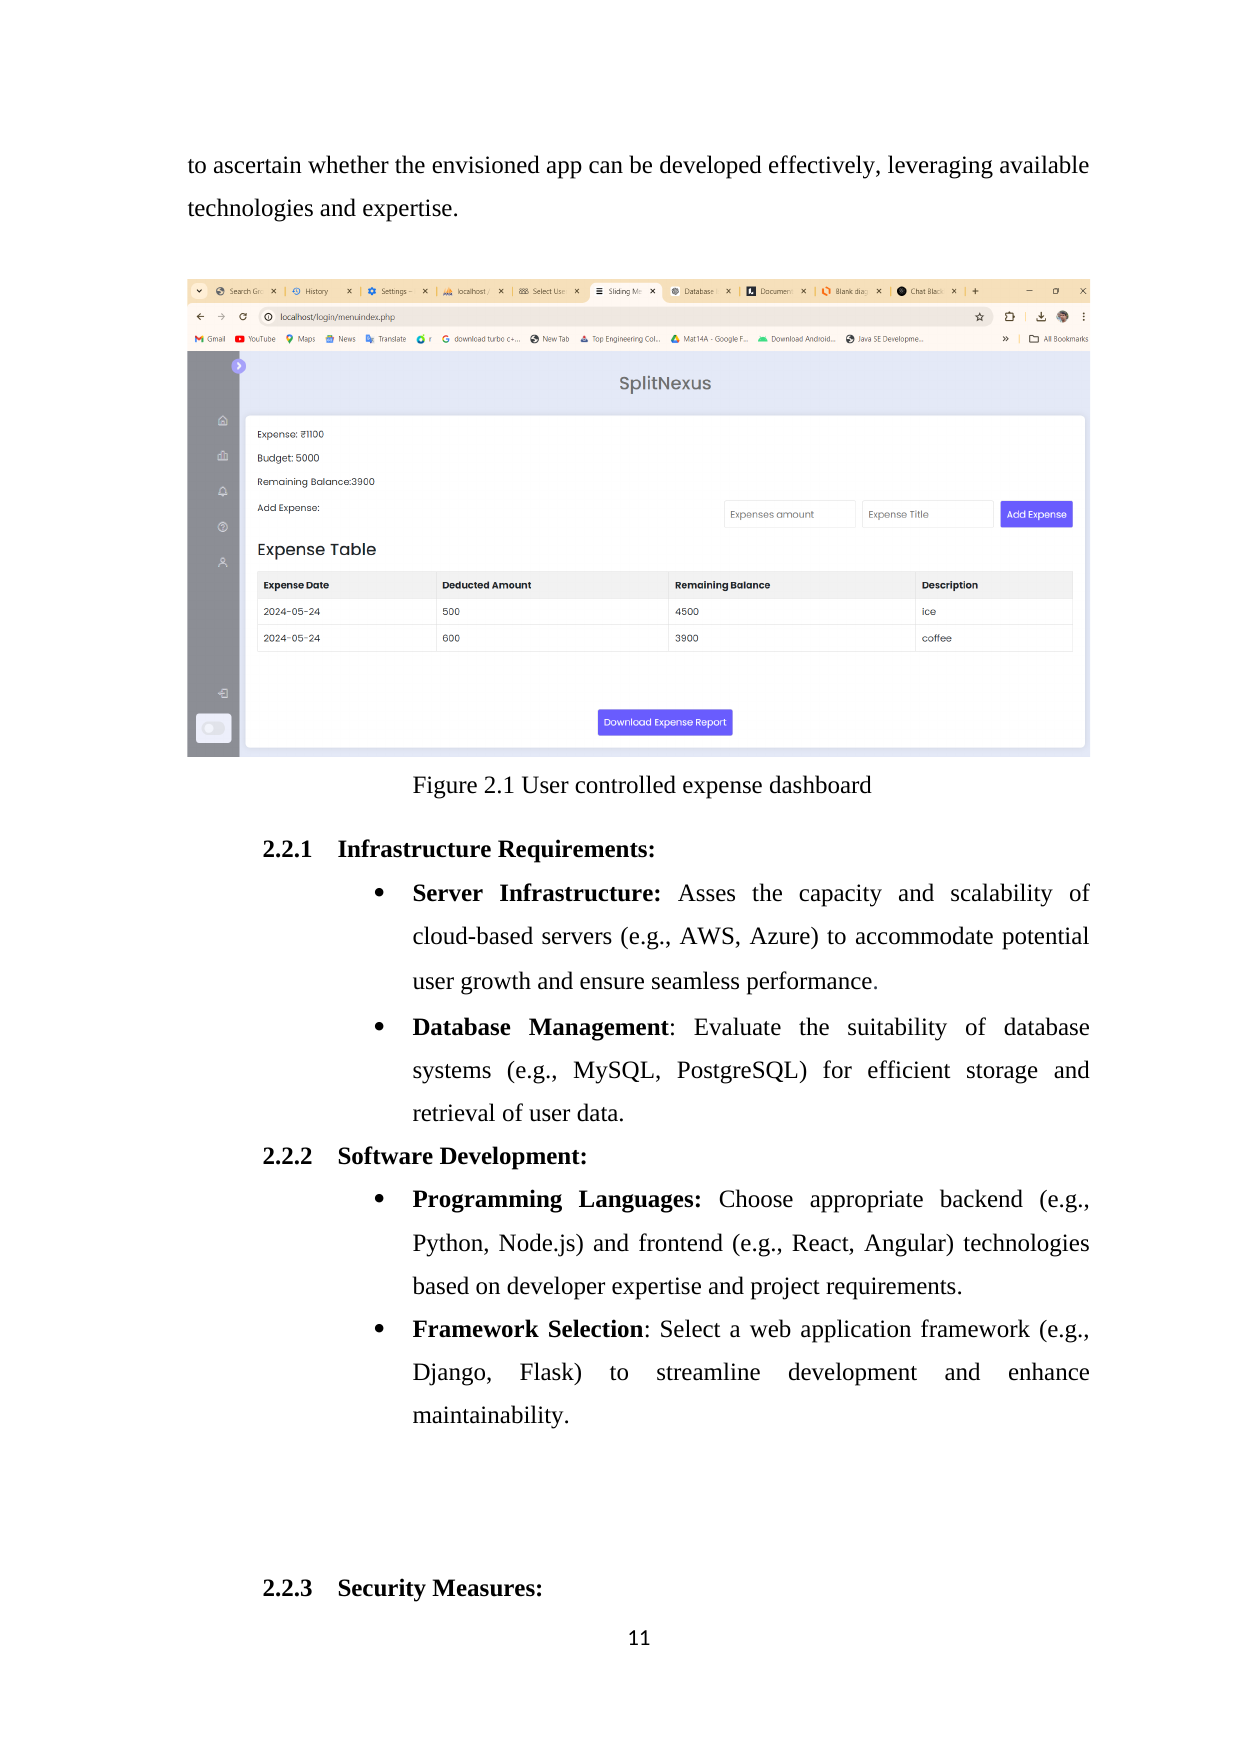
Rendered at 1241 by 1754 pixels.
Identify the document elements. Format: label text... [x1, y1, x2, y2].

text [187, 150, 1090, 222]
text 2.2.3 Security Measures: [187, 1573, 1090, 1601]
list Framework Selection: Select a web application framework (e.g., Django, Flask) to streamline development and enhance maintainability. [375, 1314, 1090, 1429]
text Figure 2.1 User controlled expense dashboard [337, 771, 1090, 799]
list Programming Languages: Choose appropriate backend (e.g., Python, Node.js) and frontend (e.g., React, Angular) technologies based on developer expertise and project requirements. [375, 1184, 1090, 1299]
text 2.2.1 Infrastructure Requirements: [187, 834, 1090, 863]
picture [187, 279, 1091, 757]
text 2.2.2 Software Development: [187, 1141, 1090, 1170]
list Database Management: Evaluate the suitability of database systems (e.g., MySQL, PostgreSQL) for efficient storage and retrieval of user data. [375, 1012, 1090, 1127]
list Server Infrastructure: Asses the capacity and scalability of cloud-based servers (e.g., AWS, Azure) to accommodate potential user growth and ensure seamless performance. [375, 878, 1090, 996]
